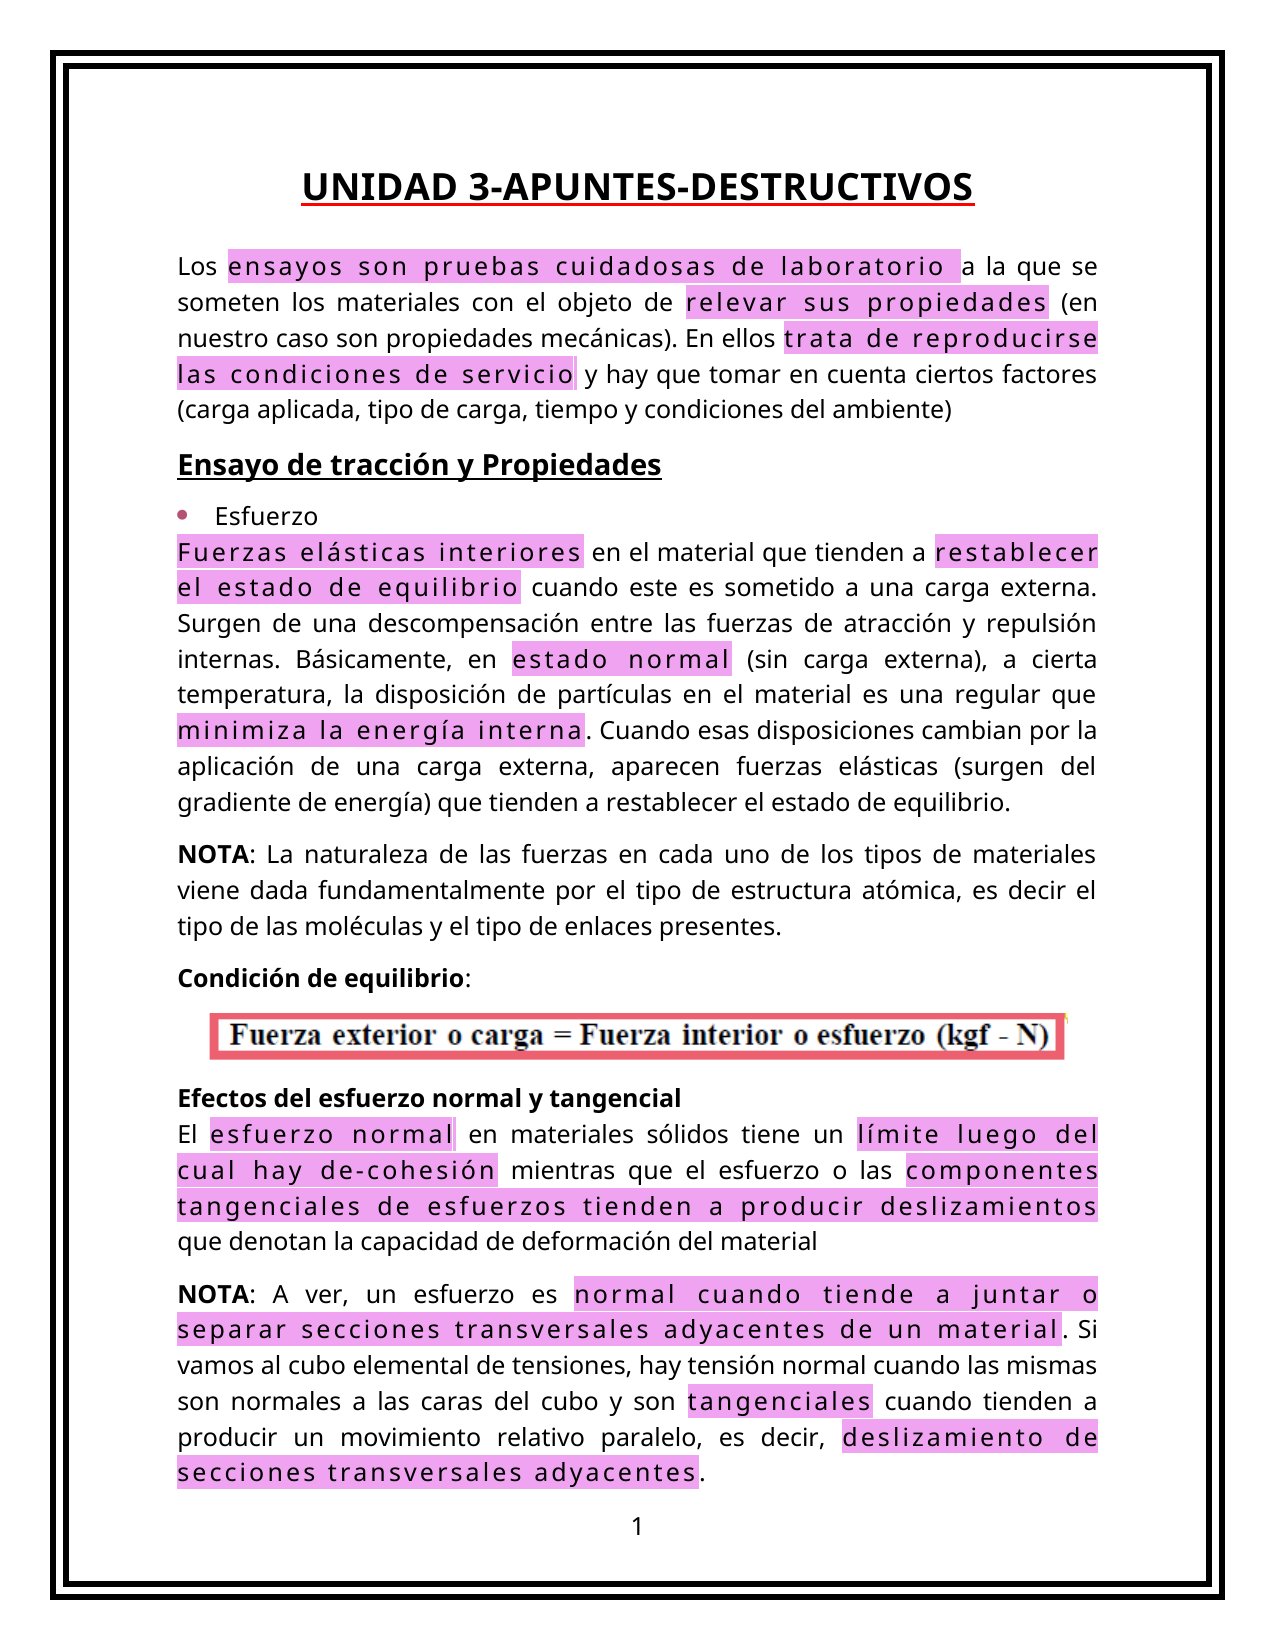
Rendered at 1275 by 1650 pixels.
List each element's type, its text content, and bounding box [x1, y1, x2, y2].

text Condición de equilibrio: [177, 961, 1098, 995]
subtitle Efectos del esfuerzo normal y tangencial [177, 1081, 1098, 1115]
subtitle Esfuerzo [177, 498, 1098, 533]
text Fuerzas elásticas interiores en el material que tienden a restablecer el estado de equilibrio cuando este es sometido a una carga externa. Surgen de una descompensación entre las fuerzas de atracción y repulsión internas. Básicamente, en estado normal (sin carga externa), a cierta temperatura, la disposición de partículas en el material es una regular que minimiza la energía interna. Cuando esas disposiciones cambian por la aplicación de una carga externa, aparecen fuerzas elásticas (surgen del gradiente de energía) que tienden a restablecer el estado de equilibrio. [177, 534, 1098, 818]
text El esfuerzo normal en materiales sólidos tiene un límite luego del cual hay de-cohesión mientras que el esfuerzo o las componentes tangenciales de esfuerzos tienden a producir deslizamientos que denotan la capacidad de deformación del material [177, 1222, 1098, 1258]
text El esfuerzo normal en materiales sólidos tiene un límite luego del cual hay de-cohesión mientras que el esfuerzo o las componentes tangenciales de esfuerzos tienden a producir deslizamientos que denotan la capacidad de deformación del material [177, 1117, 1098, 1188]
text Los ensayos son pruebas cuidadosas de laboratorio a la que se someten los materiales con el objeto de relevar sus propiedades (en nuestro caso son propiedades mecánicas). En ellos trata de reproducirse las condiciones de servicio y hay que tomar en cuenta ciertos factores (carga aplicada, tipo de carga, tiempo y condiciones del ambiente) [177, 249, 1098, 426]
picture [207, 1013, 1068, 1063]
text NOTA: La naturaleza de las fuerzas en cada uno de los tipos de materiales viene dada fundamentalmente por el tipo de estructura atómica, es decir el tipo de las moléculas y el tipo de enlaces presentes. [177, 837, 1098, 942]
text NOTA: A ver, un esfuerzo es normal cuando tiende a juntar o separar secciones transversales adyacentes de un material. Si vamos al cubo elemental de tensiones, hay tensión normal cuando las mismas son normales a las caras del cubo y son tangenciales cuando tienden a producir un movimiento relativo paralelo, es decir, deslizamiento de secciones transversales adyacentes. [177, 1276, 1098, 1489]
subtitle Unidad 3-Apuntes-DESTRUCTIVOS [177, 160, 1098, 211]
subtitle Ensayo de tracción y Propiedades [177, 444, 1098, 484]
